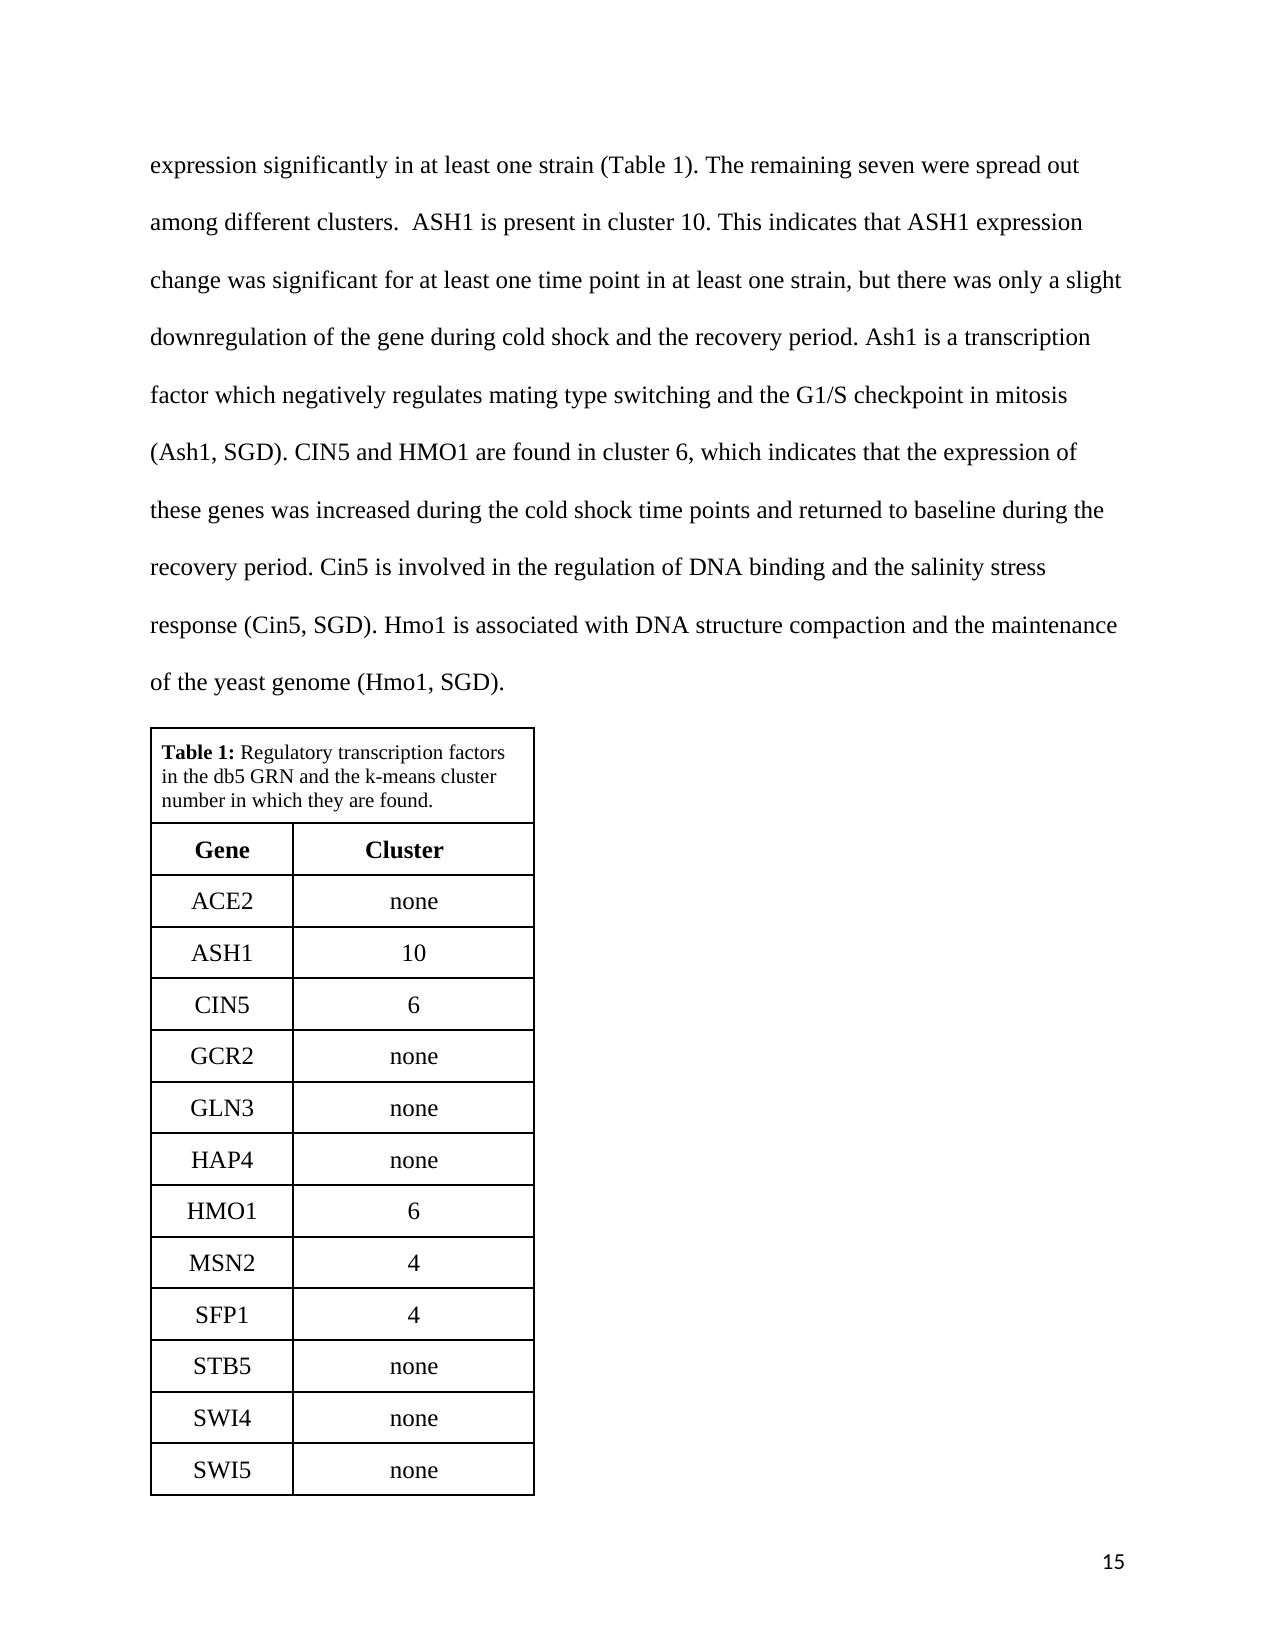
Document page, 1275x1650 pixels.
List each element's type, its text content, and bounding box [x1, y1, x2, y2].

table_cell none [294, 1341, 533, 1391]
table_cell 4 [294, 1289, 533, 1339]
table_cell ACE2 [152, 876, 292, 926]
table_cell CIN5 [152, 979, 292, 1029]
table_cell HMO1 [152, 1186, 292, 1236]
table_cell 4 [294, 1238, 533, 1287]
table_cell STB5 [152, 1341, 292, 1391]
table_cell GLN3 [152, 1083, 292, 1132]
table_cell none [294, 1134, 533, 1184]
table_cell HAP4 [152, 1134, 292, 1184]
table_cell none [294, 1083, 533, 1132]
table_cell none [294, 1393, 533, 1442]
table_cell none [294, 1444, 533, 1494]
table_cell GCR2 [152, 1031, 292, 1081]
table_cell 6 [294, 1186, 533, 1236]
table_cell 10 [294, 928, 533, 977]
table_cell SFP1 [152, 1289, 292, 1339]
table_cell Cluster [294, 824, 533, 874]
table_cell 6 [294, 979, 533, 1029]
table_cell SWI5 [152, 1444, 292, 1494]
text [150, 150, 1125, 696]
table_cell none [294, 876, 533, 926]
table_cell MSN2 [152, 1238, 292, 1287]
table_header Table 1: Regulatory transcription factors in the db5 GRN and the k-means cluster number in which they are found. [152, 729, 533, 822]
table_cell Gene [152, 824, 292, 874]
table_cell ASH1 [152, 928, 292, 977]
table_cell SWI4 [152, 1393, 292, 1442]
table_cell none [294, 1031, 533, 1081]
